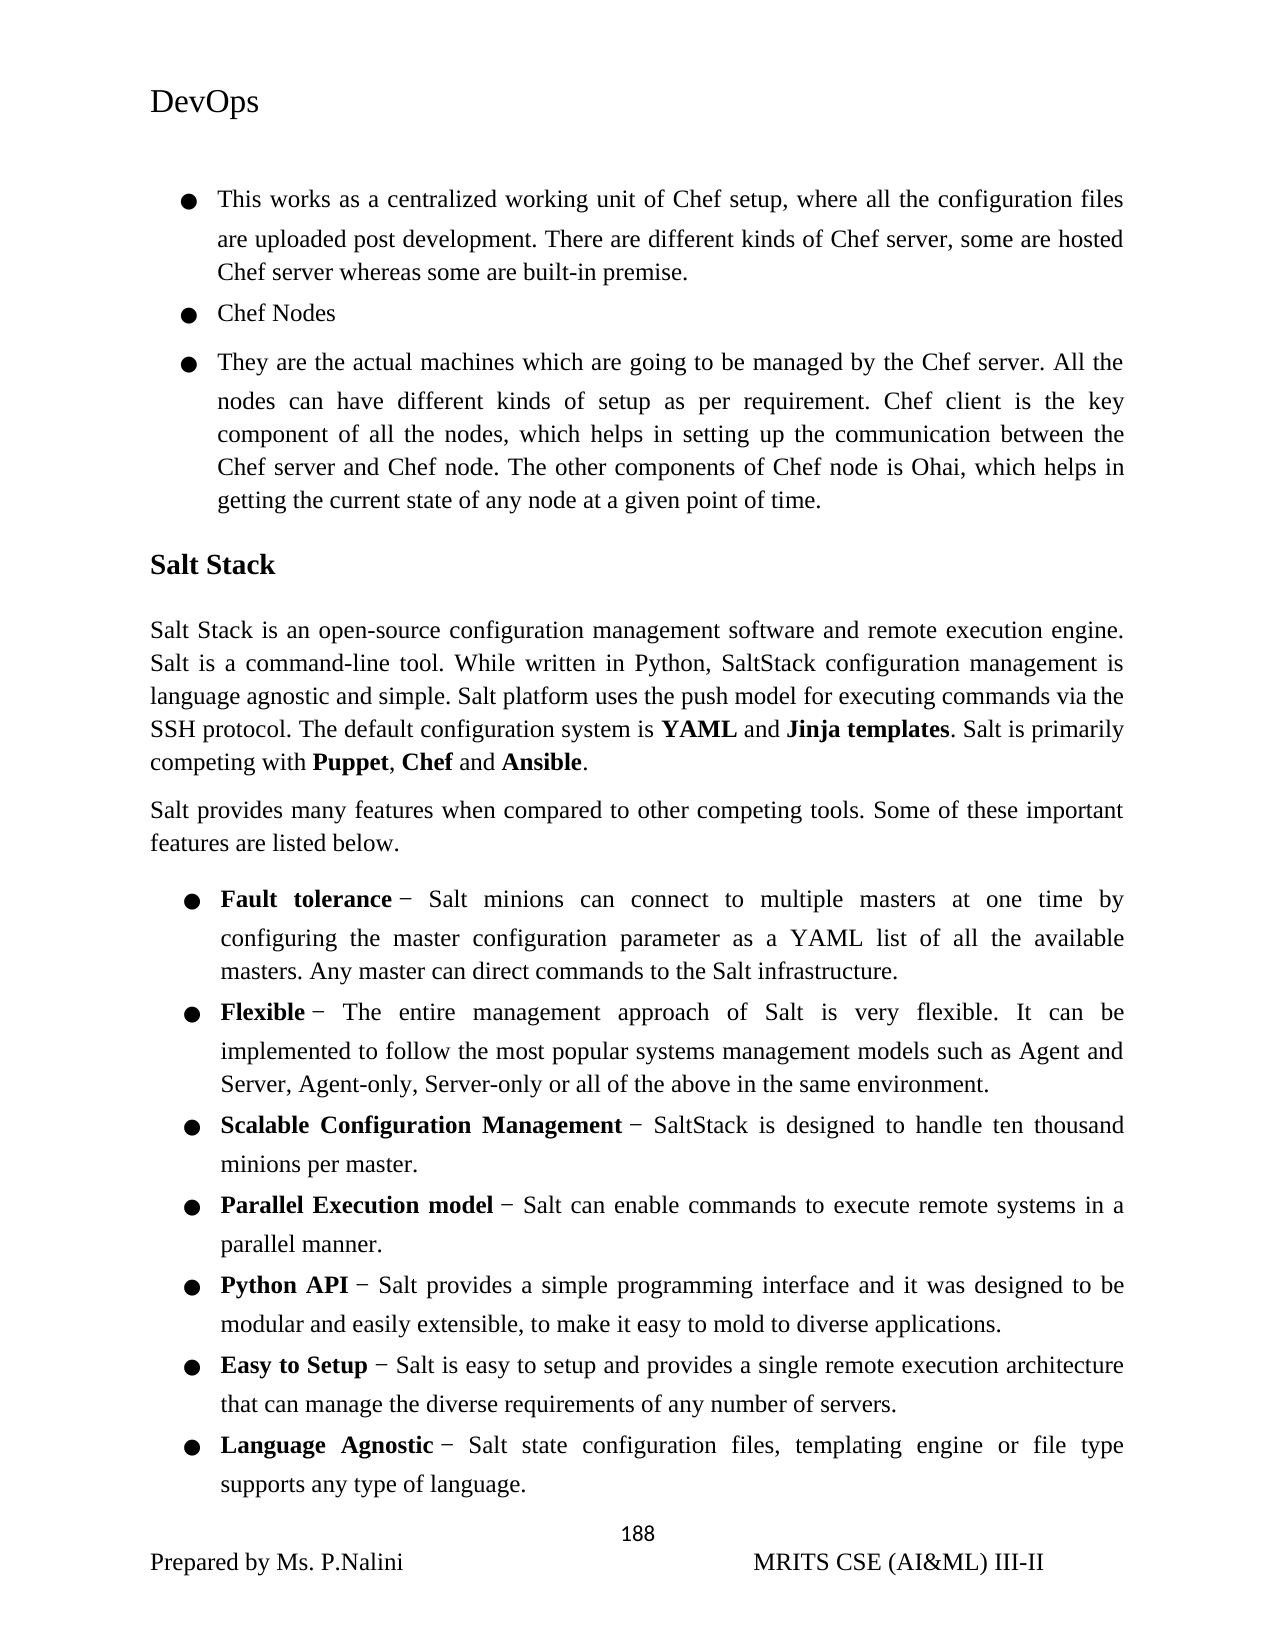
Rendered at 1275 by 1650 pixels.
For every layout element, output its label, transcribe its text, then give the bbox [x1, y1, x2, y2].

list Parallel Execution model − Salt can enable commands to execute remote systems in a parallel manner. [183, 1182, 1125, 1258]
list Fault tolerance − Salt minions can connect to multiple masters at one time by configuring the master configuration parameter as a YAML list of all the available masters. Any master can direct commands to the Salt infrastructure. [183, 876, 1125, 985]
list They are the actual machines which are going to be managed by the Chef server. All the nodes can have different kinds of setup as per requirement. Chef client is the key component of all the nodes, which helps in setting up the communication between the Chef server and Chef node. The other components of Chef node is Ohai, which helps in getting the current state of any node at a given point of time. [179, 339, 1125, 514]
list Python API − Salt provides a simple programming interface and it was designed to be modular and easily extensible, to make it easy to mold to diverse applications. [183, 1262, 1125, 1338]
list Scalable Configuration Management − SaltStack is designed to handle ten thousand minions per master. [183, 1102, 1125, 1178]
text Salt Stack is an open-source configuration management software and remote execution engine. Salt is a command-line tool. While written in Python, SaltStack configuration management is language agnostic and simple. Salt platform uses the push model for executing commands via the SSH protocol. The default configuration system is YAML and Jinja templates. Salt is primarily competing with Puppet, Chef and Ansible. [150, 615, 1125, 776]
list Flexible − The entire management approach of Salt is very flexible. It can be implemented to follow the most popular systems management models such as Agent and Server, Agent-only, Server-only or all of the above in the same environment. [183, 989, 1125, 1098]
list Easy to Setup − Salt is easy to setup and provides a single remote execution architecture that can manage the diverse requirements of any number of servers. [183, 1342, 1125, 1418]
list Chef Nodes [179, 290, 1125, 333]
text Salt provides many features when compared to other competing tools. Some of these important features are listed below. [150, 795, 1125, 857]
list This works as a centralized working unit of Chef setup, where all the configuration files are uploaded post development. There are different kinds of Chef server, some are hosted Chef server whereas some are built-in premise. [179, 177, 1125, 286]
subtitle Salt Stack [150, 547, 1125, 581]
list Language Agnostic − Salt state configuration files, templating engine or file type supports any type of language. [183, 1422, 1125, 1498]
